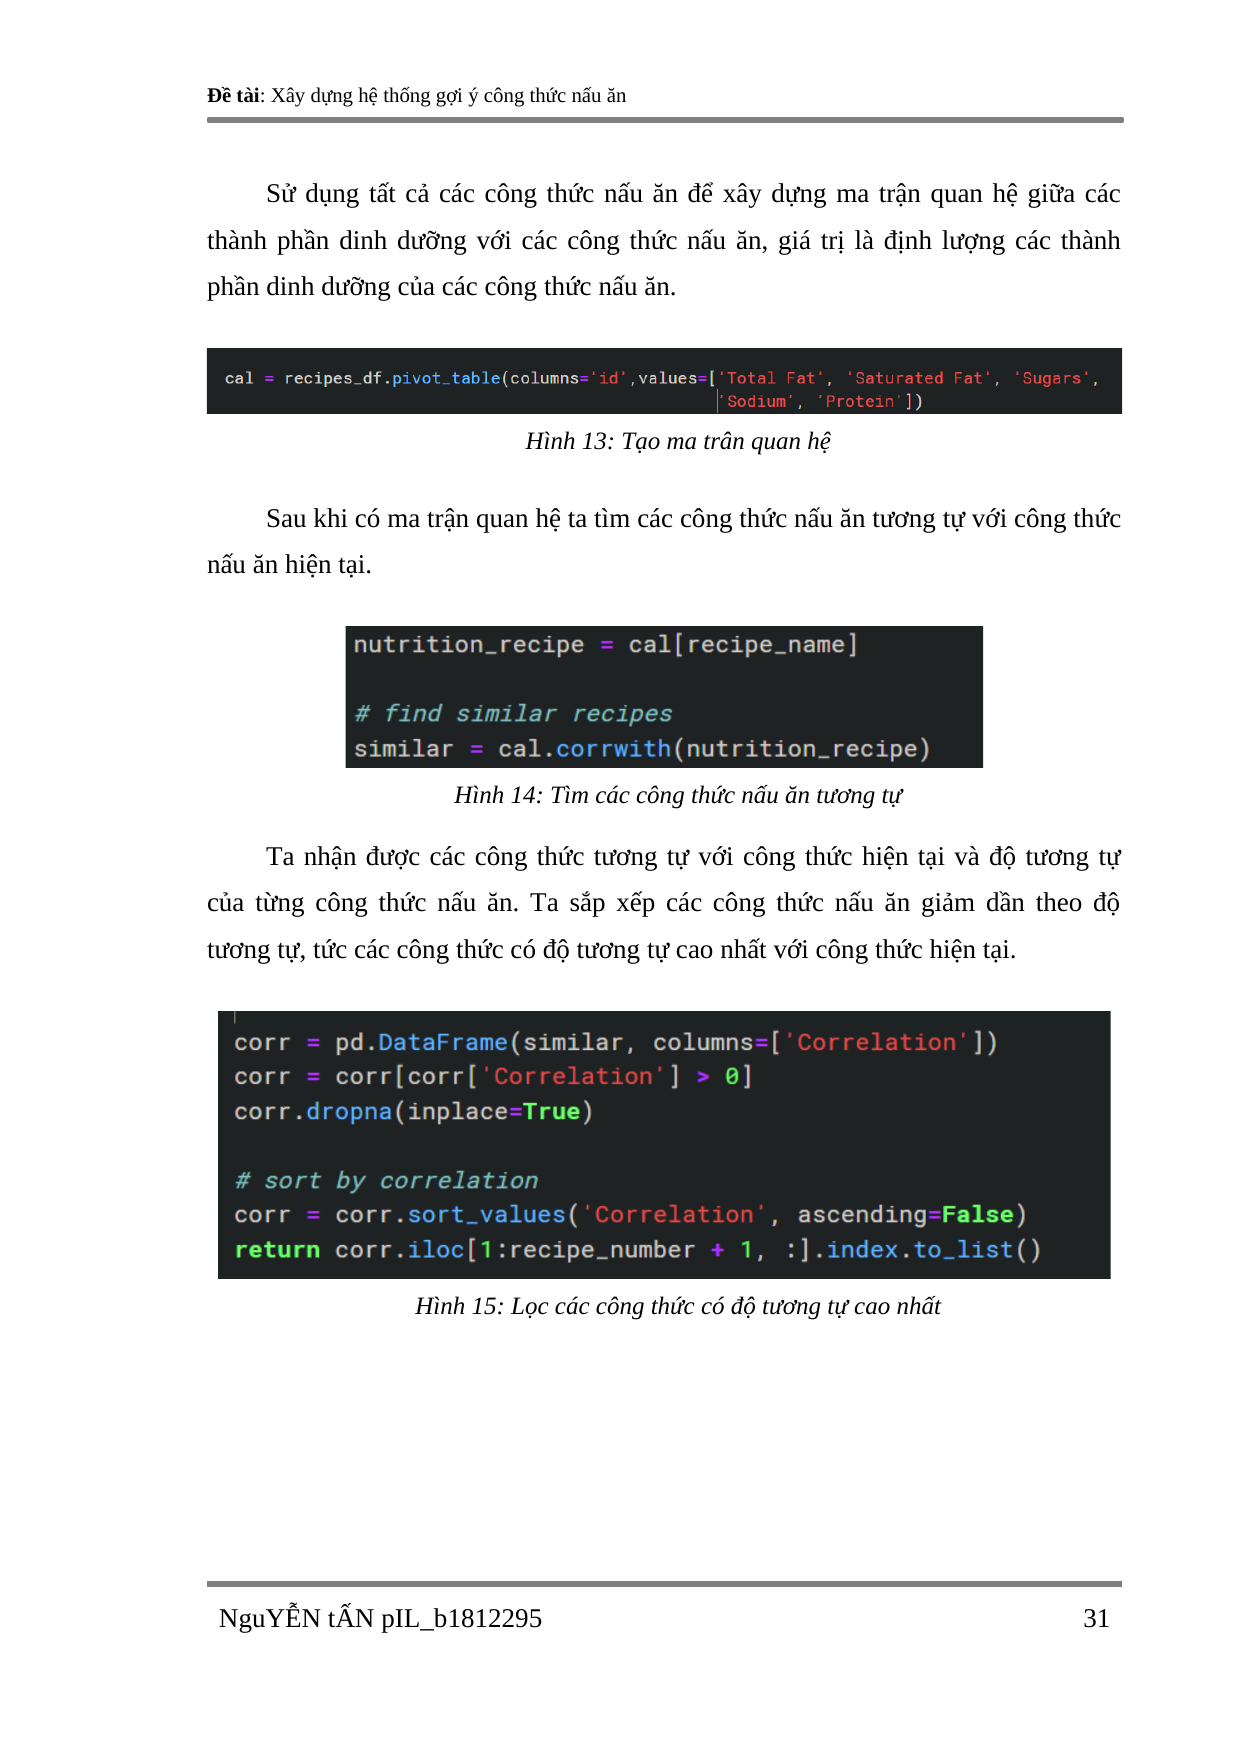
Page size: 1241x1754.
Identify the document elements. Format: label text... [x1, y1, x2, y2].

picture [218, 1011, 1111, 1279]
text Hình 15: Lọc các công thức có độ tương tự cao nhất [207, 1291, 1122, 1320]
picture [206, 348, 1123, 414]
text Hình 14: Tìm các công thức nấu ăn tương tự [207, 780, 1122, 809]
text Sau khi có ma trận quan hệ ta tìm các công thức nấu ăn tương tự với công thức nấu ăn hiện tại. [207, 502, 1122, 579]
text Ta nhận được các công thức tương tự với công thức hiện tại và độ tương tự của từng công thức nấu ăn. Ta sắp xếp các công thức nấu ăn giảm dần theo độ tương tự, tức các công thức có độ tương tự cao nhất với công thức hiện tại. [207, 840, 1122, 964]
text Sử dụng tất cả các công thức nấu ăn để xây dựng ma trận quan hệ giữa các thành phần dinh dưỡng với các công thức nấu ăn, giá trị là định lượng các thành phần dinh dưỡng của các công thức nấu ăn. [207, 177, 1122, 302]
text Hình 13: Tạo ma trân quan hệ [207, 426, 1122, 455]
picture [345, 626, 984, 768]
